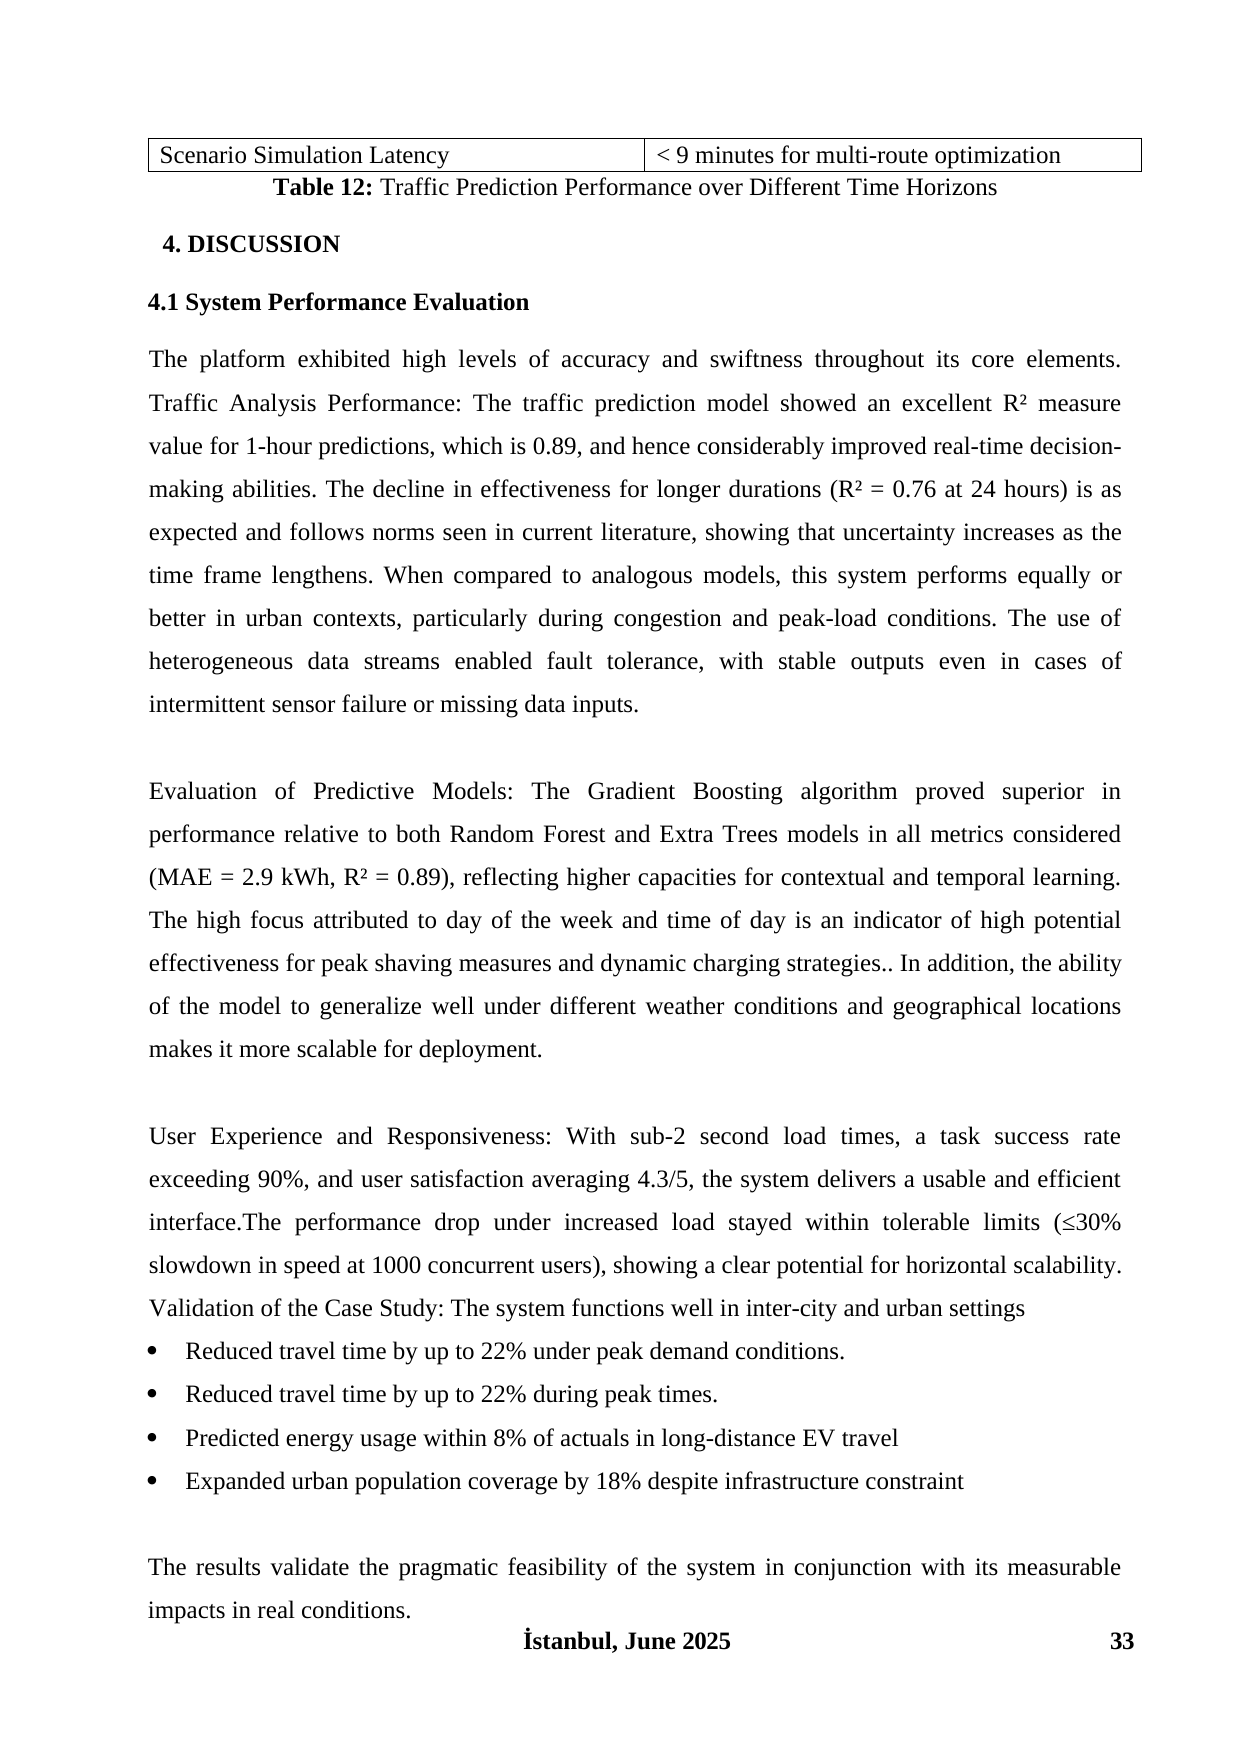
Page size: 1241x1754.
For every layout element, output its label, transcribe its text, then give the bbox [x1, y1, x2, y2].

list Reduced travel time by up to 22% under peak demand conditions. [148, 1336, 1123, 1365]
text The platform exhibited high levels of accuracy and swiftness throughout its core elements. Traffic Analysis Performance: The traffic prediction model showed an excellent R² measure value for 1-hour predictions, which is 0.89, and hence considerably improved real-time decision-making abilities. The decline in effectiveness for longer durations (R² = 0.76 at 24 hours) is as expected and follows norms seen in current literature, showing that uncertainty increases as the time frame lengthens. When compared to analogous models, this system performs equally or better in urban contexts, particularly during congestion and peak-load conditions. The use of heterogeneous data streams enabled fault tolerance, with stable outputs even in cases of intermittent sensor failure or missing data inputs. [149, 344, 1123, 718]
list Predicted energy usage within 8% of actuals in long-distance EV travel [148, 1423, 1123, 1451]
list Reduced travel time by up to 22% during peak times. [148, 1379, 1123, 1408]
list Expanded urban population coverage by 18% despite infrastructure constraint [148, 1466, 1123, 1494]
text User Experience and Responsiveness: With sub-2 second load times, a task success rate exceeding 90%, and user satisfaction averaging 4.3/5, the system delivers a usable and efficient interface.The performance drop under increased load stayed within tolerable limits (≤30% slowdown in speed at 1000 concurrent users), showing a clear potential for horizontal scalability. Validation of the Case Study: The system functions well in inter-city and urban settings [149, 1078, 1123, 1322]
subtitle DISCUSSION [162, 229, 1166, 287]
table_cell < 9 minutes for multi-route optimization [645, 139, 1141, 171]
subtitle System Performance Evaluation [148, 287, 1123, 344]
text The results validate the pragmatic feasibility of the system in conjunction with its measurable impacts in real conditions. [148, 1509, 1123, 1624]
table_cell Scenario Simulation Latency [149, 139, 644, 171]
text Evaluation of Predictive Models: The Gradient Boosting algorithm proved superior in performance relative to both Random Forest and Extra Trees models in all metrics considered (MAE = 2.9 kWh, R² = 0.89), reflecting higher capacities for contextual and temporal learning. The high focus attributed to day of the week and time of day is an indicator of high potential effectiveness for peak shaving measures and dynamic charging strategies.. In addition, the ability of the model to generalize well under different weather conditions and geographical locations makes it more scalable for deployment. [149, 733, 1123, 1063]
text Table 12: Traffic Prediction Performance over Different Time Horizons [148, 172, 1123, 201]
